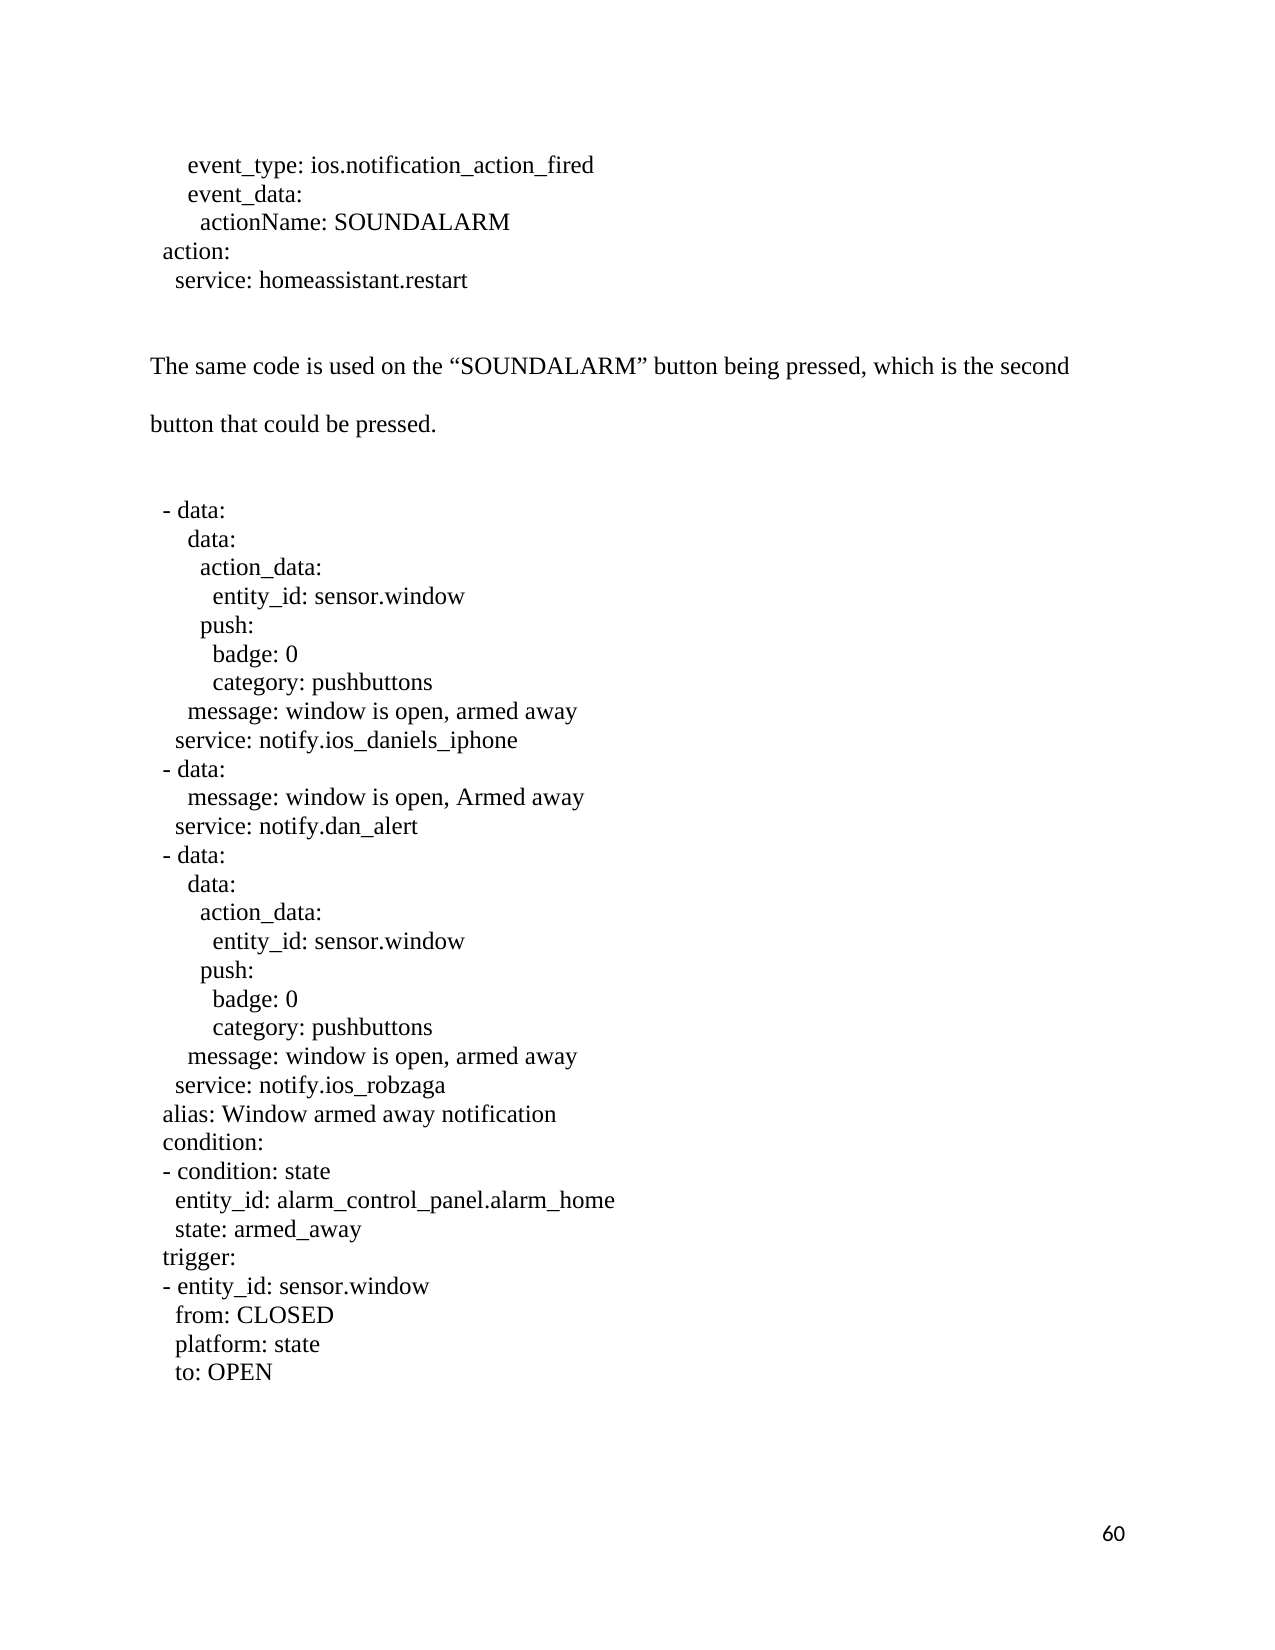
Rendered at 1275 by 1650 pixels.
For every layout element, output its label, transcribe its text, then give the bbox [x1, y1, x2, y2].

text alias: Window armed away notification [150, 1099, 1125, 1127]
text message: window is open, armed away [150, 696, 1125, 725]
text platform: state [150, 1329, 1125, 1357]
text service: notify.ios_daniels_iphone [150, 725, 1125, 754]
text message: window is open, Armed away [150, 782, 1125, 811]
text push: [150, 610, 1125, 639]
text service: notify.ios_robzaga [150, 1070, 1125, 1099]
text event_type: ios.notification_action_fired [150, 150, 1125, 179]
text entity_id: sensor.window [150, 581, 1125, 610]
text category: pushbuttons [150, 1012, 1125, 1041]
text data: [150, 524, 1125, 552]
text service: notify.dan_alert [150, 811, 1125, 840]
text action: [150, 236, 1125, 265]
text action_data: [150, 897, 1125, 926]
text trigger: [150, 1242, 1125, 1271]
text from: CLOSED [150, 1300, 1125, 1329]
text push: [150, 955, 1125, 984]
text to: OPEN [150, 1357, 1125, 1386]
text - data: [150, 754, 1125, 782]
text state: armed_away [150, 1214, 1125, 1242]
text - data: [150, 840, 1125, 869]
text action_data: [150, 552, 1125, 581]
text The same code is used on the “SOUNDALARM” button being pressed, which is the second button that could be pressed. [150, 351, 1125, 437]
text service: homeassistant.restart [150, 265, 1125, 294]
text entity_id: alarm_control_panel.alarm_home [150, 1185, 1125, 1214]
text - condition: state [150, 1156, 1125, 1185]
text - entity_id: sensor.window [150, 1271, 1125, 1300]
text badge: 0 [150, 639, 1125, 667]
text - data: [150, 495, 1125, 524]
text condition: [150, 1127, 1125, 1156]
text actionName: SOUNDALARM [150, 207, 1125, 236]
text badge: 0 [150, 984, 1125, 1012]
text message: window is open, armed away [150, 1041, 1125, 1070]
text event_data: [150, 179, 1125, 207]
text data: [150, 869, 1125, 897]
text category: pushbuttons [150, 667, 1125, 696]
text entity_id: sensor.window [150, 926, 1125, 955]
